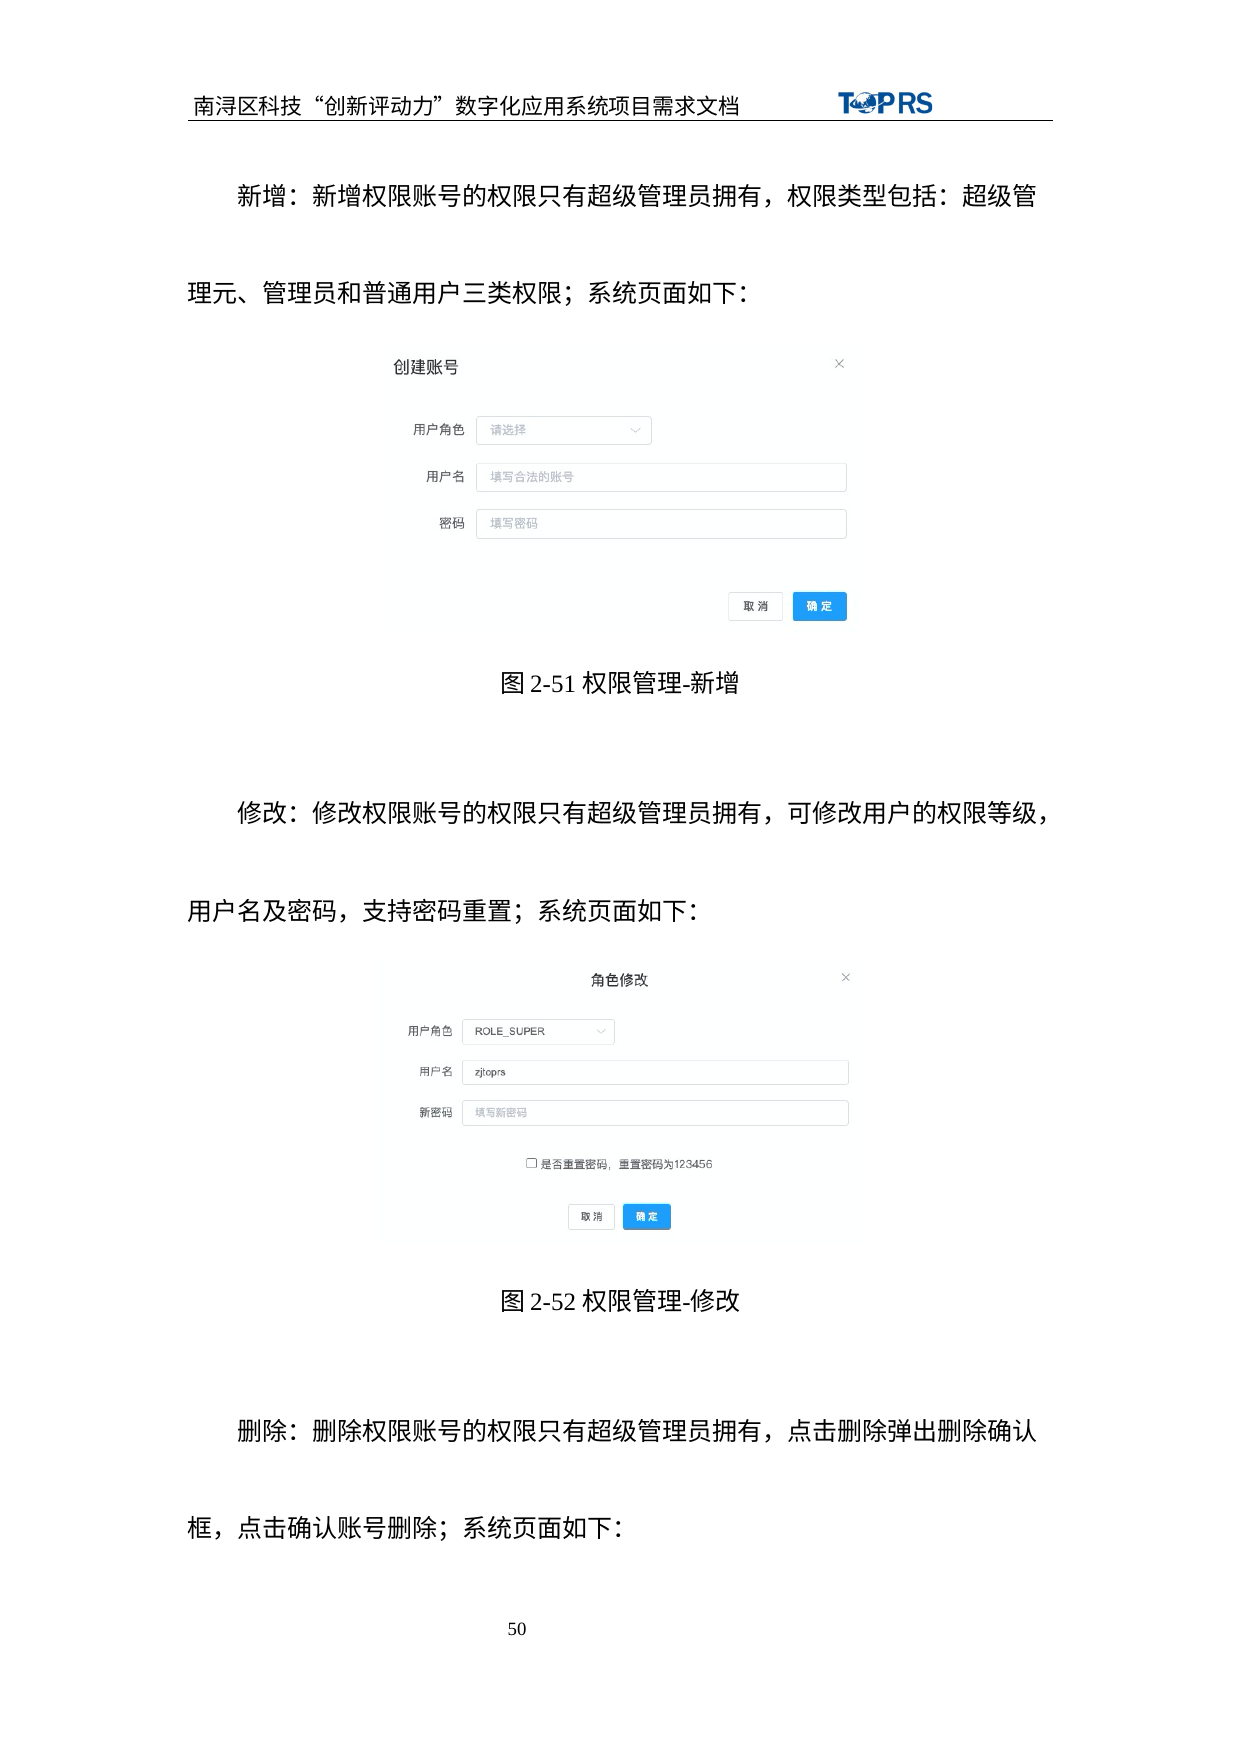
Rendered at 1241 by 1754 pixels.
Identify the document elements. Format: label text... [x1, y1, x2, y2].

picture [837, 91, 933, 114]
picture [376, 960, 864, 1244]
text 新增：新增权限账号的权限只有超级管理员拥有，权限类型包括：超级管理元、管理员和普通用户三类权限；系统页面如下： [187, 162, 1053, 324]
picture [378, 342, 862, 634]
text 删除：删除权限账号的权限只有超级管理员拥有，点击删除弹出删除确认框，点击确认账号删除；系统页面如下： [187, 1397, 1053, 1559]
text 图2-52 权限管理-修改 [187, 1267, 1053, 1332]
text 图2-51 权限管理-新增 [187, 649, 1053, 714]
text 修改：修改权限账号的权限只有超级管理员拥有，可修改用户的权限等级，用户名及密码，支持密码重置；系统页面如下： [187, 779, 1053, 942]
